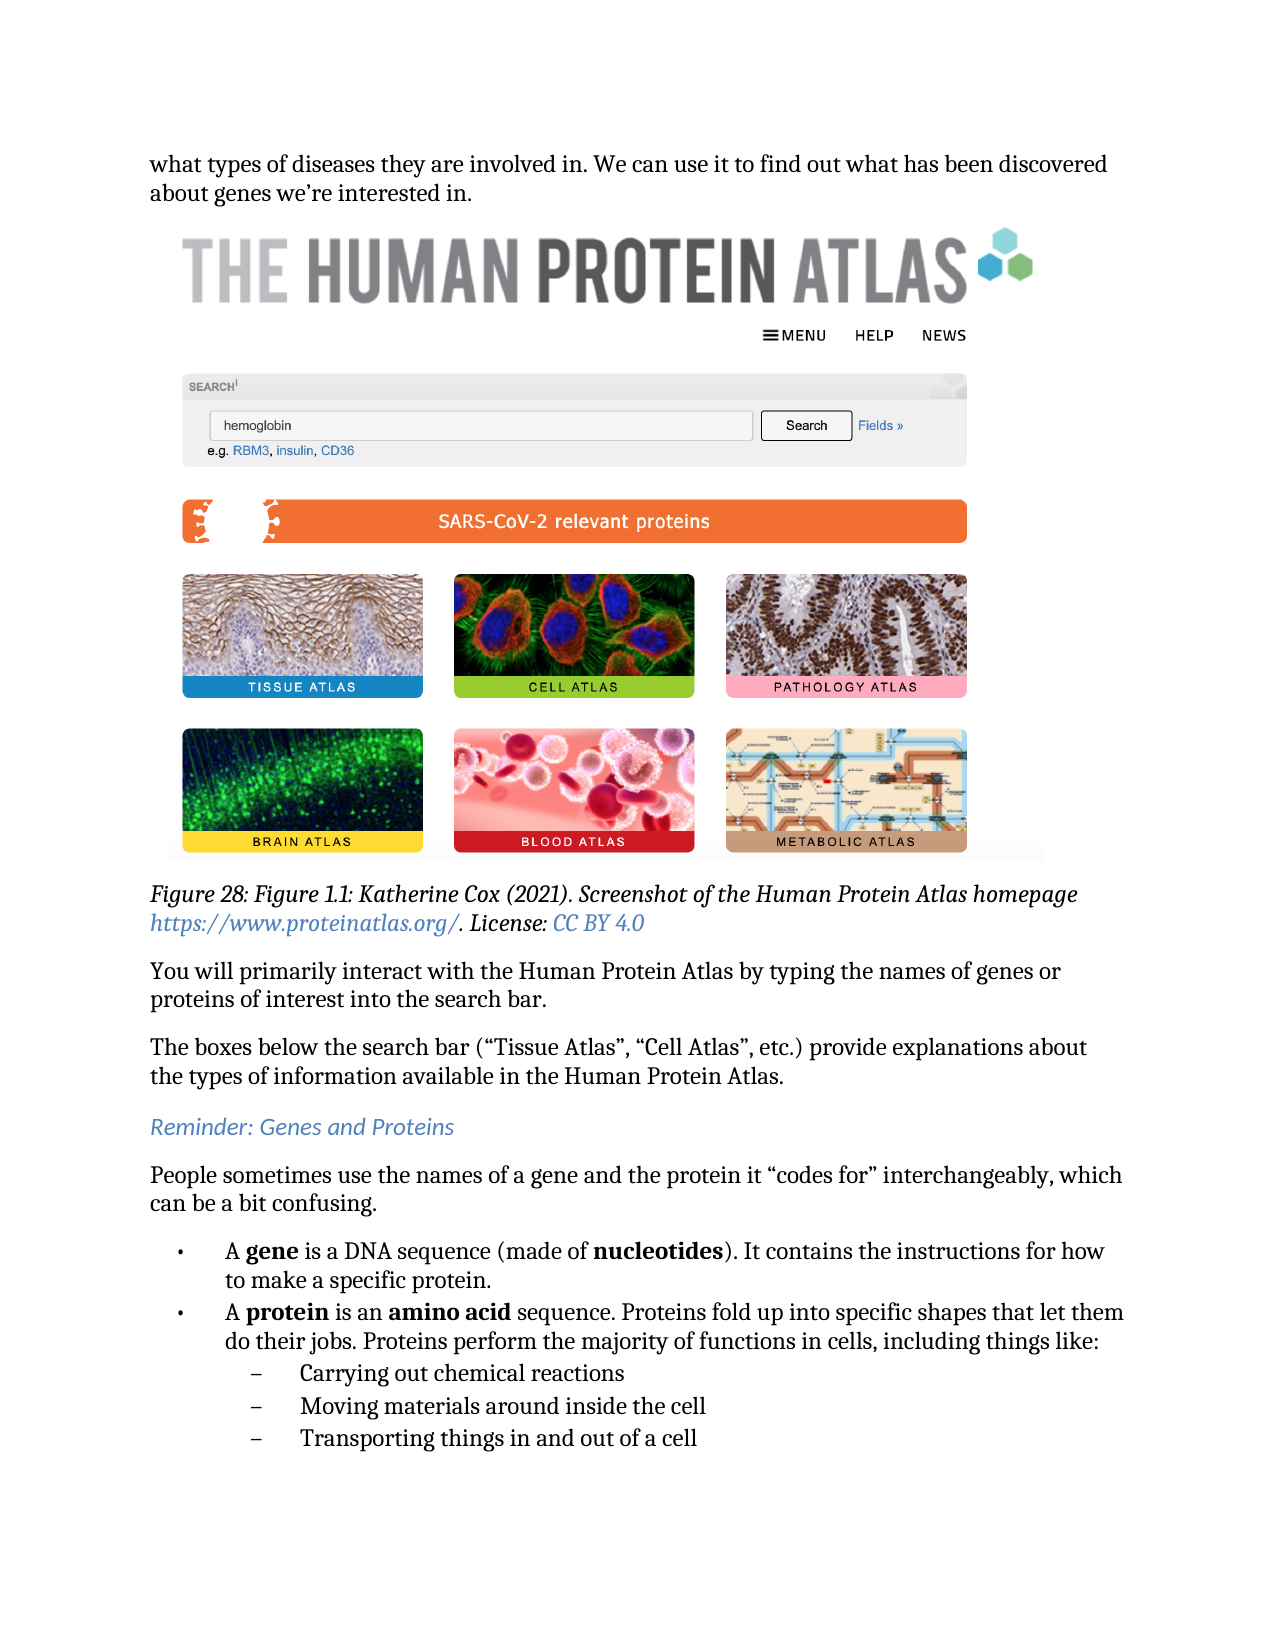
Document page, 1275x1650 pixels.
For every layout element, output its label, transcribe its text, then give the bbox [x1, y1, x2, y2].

list Moving materials around inside the cell [250, 1392, 1125, 1421]
picture [168, 226, 1044, 860]
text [150, 150, 1125, 207]
text The boxes below the search bar (“Tissue Atlas”, “Cell Atlas”, etc.) provide explanations about the types of information available in the Human Protein Atlas. [150, 1033, 1125, 1090]
subtitle Reminder: Genes and Proteins [150, 1111, 1125, 1142]
text People sometimes use the names of a gene and the protein it “codes for” interchangeably, which can be a bit confusing. [150, 1161, 1125, 1218]
list A gene is a DNA sequence (made of nucleotides). It contains the instructions for how to make a specific protein. [175, 1237, 1125, 1294]
list Carrying out chemical reactions [250, 1359, 1125, 1388]
list A protein is an amino acid sequence. Proteins fold up into specific shapes that let them do their jobs. Proteins perform the majority of functions in cells, including things like: [175, 1298, 1125, 1356]
list Transporting things in and out of a cell [250, 1424, 1125, 1453]
text You will primarily interact with the Human Protein Atlas by typing the names of genes or proteins of interest into the search bar. [150, 957, 1125, 1014]
